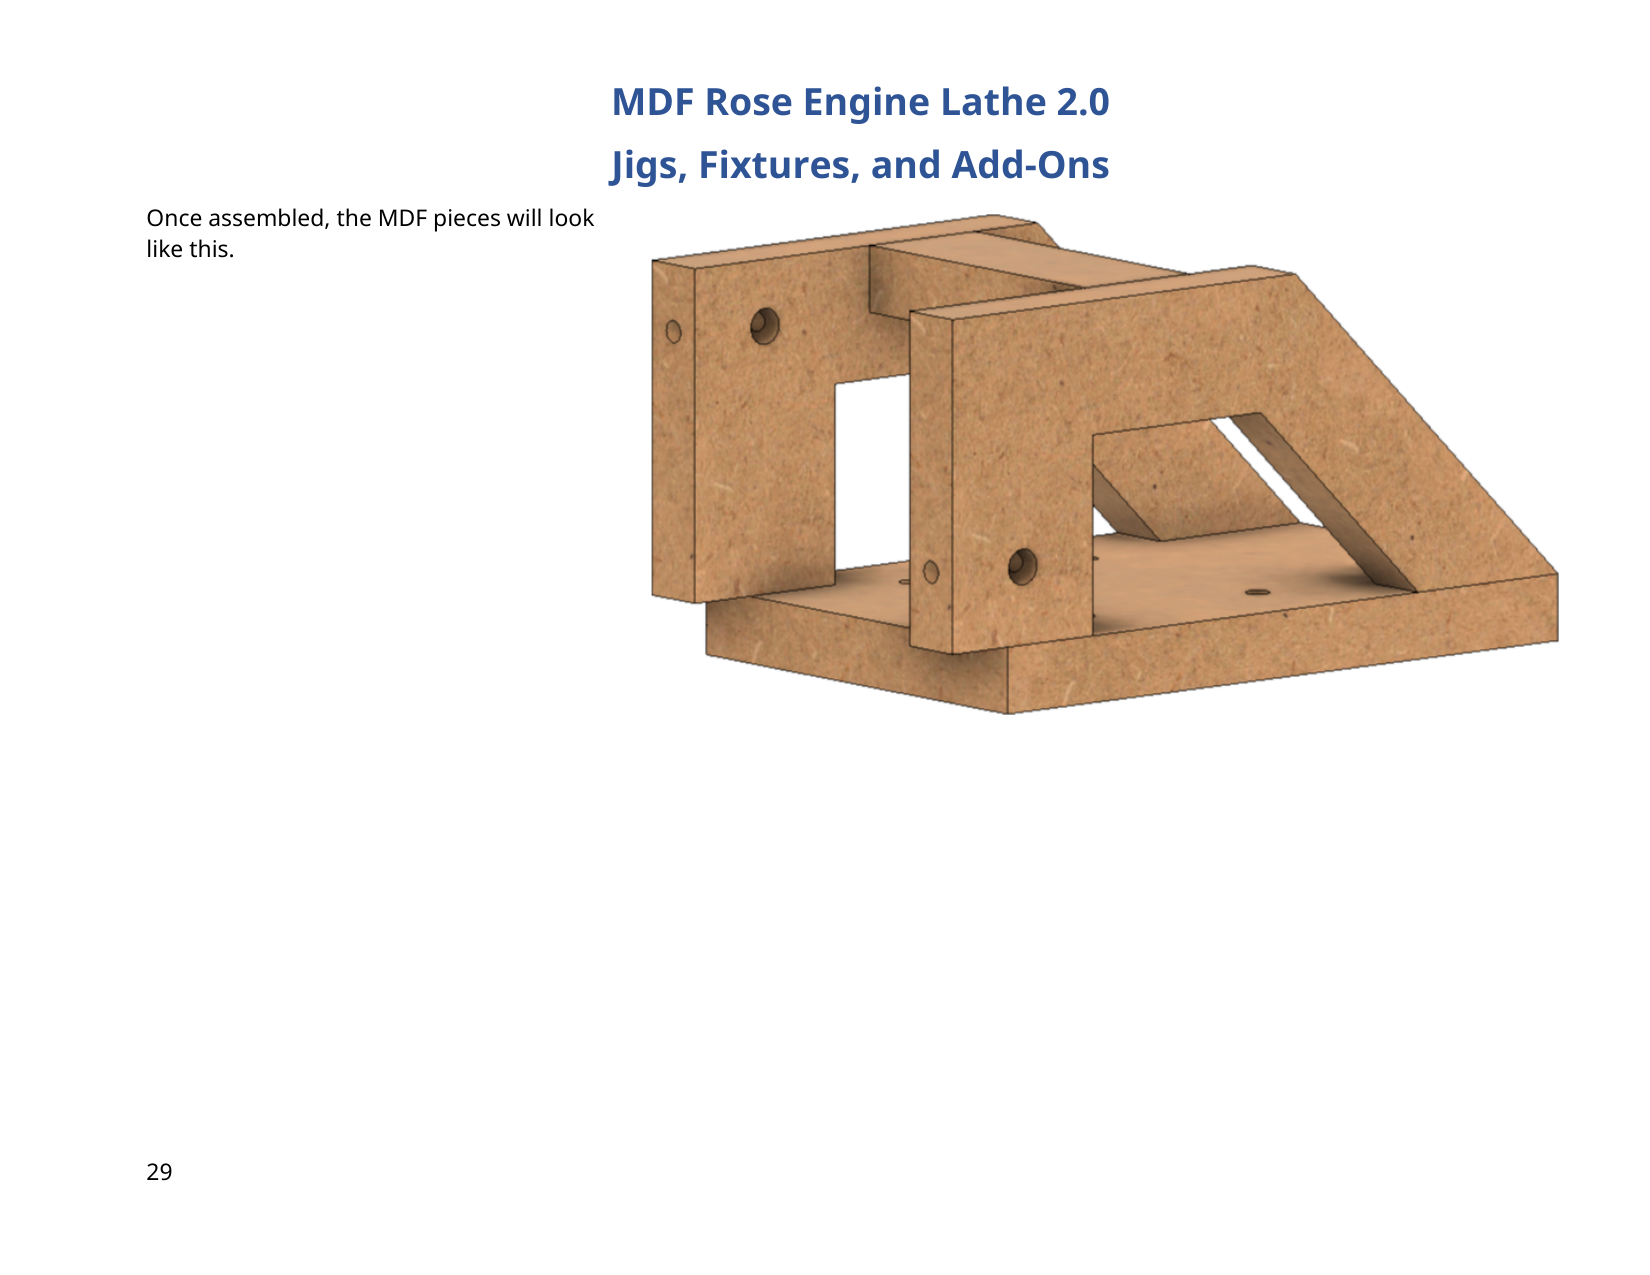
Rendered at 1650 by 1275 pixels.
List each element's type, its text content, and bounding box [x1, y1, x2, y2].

text Once assembled, the MDF pieces will look like this. [146, 202, 1575, 264]
picture [651, 214, 1559, 715]
